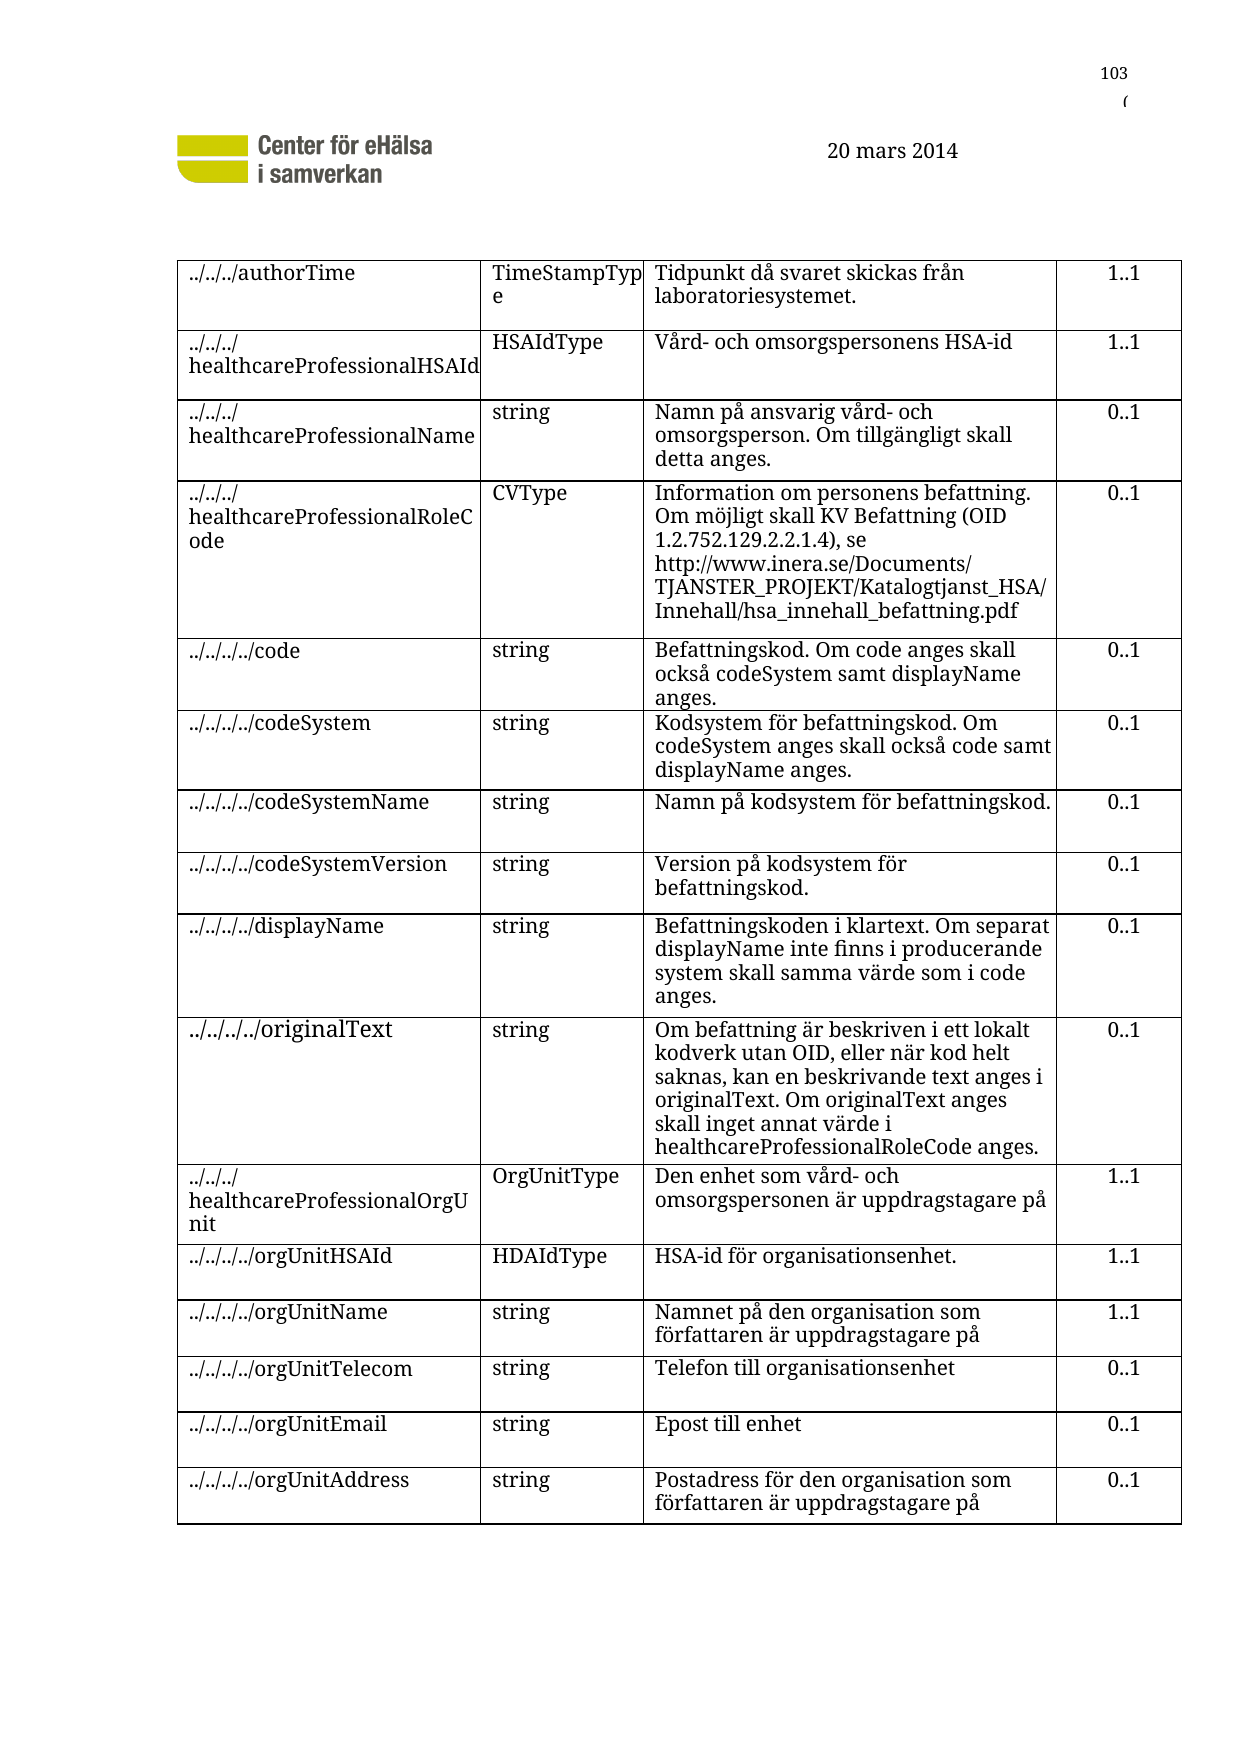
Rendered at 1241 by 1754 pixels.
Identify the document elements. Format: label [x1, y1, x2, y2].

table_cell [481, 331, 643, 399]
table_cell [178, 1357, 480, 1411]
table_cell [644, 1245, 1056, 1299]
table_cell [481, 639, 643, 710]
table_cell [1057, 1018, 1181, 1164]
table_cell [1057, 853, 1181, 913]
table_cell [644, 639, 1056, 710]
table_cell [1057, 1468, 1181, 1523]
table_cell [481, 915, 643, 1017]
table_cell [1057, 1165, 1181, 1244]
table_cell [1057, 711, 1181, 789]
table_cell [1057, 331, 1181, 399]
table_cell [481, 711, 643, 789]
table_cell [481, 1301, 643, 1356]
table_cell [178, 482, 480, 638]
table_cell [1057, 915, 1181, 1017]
picture [177, 135, 432, 183]
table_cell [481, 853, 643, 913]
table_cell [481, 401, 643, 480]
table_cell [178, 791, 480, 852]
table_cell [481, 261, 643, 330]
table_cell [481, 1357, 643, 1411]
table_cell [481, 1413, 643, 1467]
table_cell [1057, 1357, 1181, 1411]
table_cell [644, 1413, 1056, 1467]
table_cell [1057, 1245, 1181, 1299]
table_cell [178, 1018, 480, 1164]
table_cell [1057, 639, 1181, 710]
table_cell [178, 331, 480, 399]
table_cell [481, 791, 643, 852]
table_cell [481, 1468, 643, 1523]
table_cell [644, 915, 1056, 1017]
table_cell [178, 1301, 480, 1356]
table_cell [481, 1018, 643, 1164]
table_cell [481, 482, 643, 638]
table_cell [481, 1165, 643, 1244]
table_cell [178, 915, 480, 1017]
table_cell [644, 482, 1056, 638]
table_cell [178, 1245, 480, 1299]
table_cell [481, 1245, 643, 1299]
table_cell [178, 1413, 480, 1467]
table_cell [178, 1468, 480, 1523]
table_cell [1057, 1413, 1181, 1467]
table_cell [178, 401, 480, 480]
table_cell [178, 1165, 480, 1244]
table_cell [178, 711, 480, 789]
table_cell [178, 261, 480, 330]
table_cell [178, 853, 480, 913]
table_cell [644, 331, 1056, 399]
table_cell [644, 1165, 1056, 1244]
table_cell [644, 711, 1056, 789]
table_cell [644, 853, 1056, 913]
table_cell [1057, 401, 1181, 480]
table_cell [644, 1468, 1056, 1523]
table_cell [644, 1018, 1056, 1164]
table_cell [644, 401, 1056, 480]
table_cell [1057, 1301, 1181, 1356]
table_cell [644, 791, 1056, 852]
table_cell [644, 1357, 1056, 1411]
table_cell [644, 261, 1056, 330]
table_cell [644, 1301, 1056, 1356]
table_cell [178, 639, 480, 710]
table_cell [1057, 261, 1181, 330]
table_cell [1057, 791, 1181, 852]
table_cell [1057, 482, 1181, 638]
